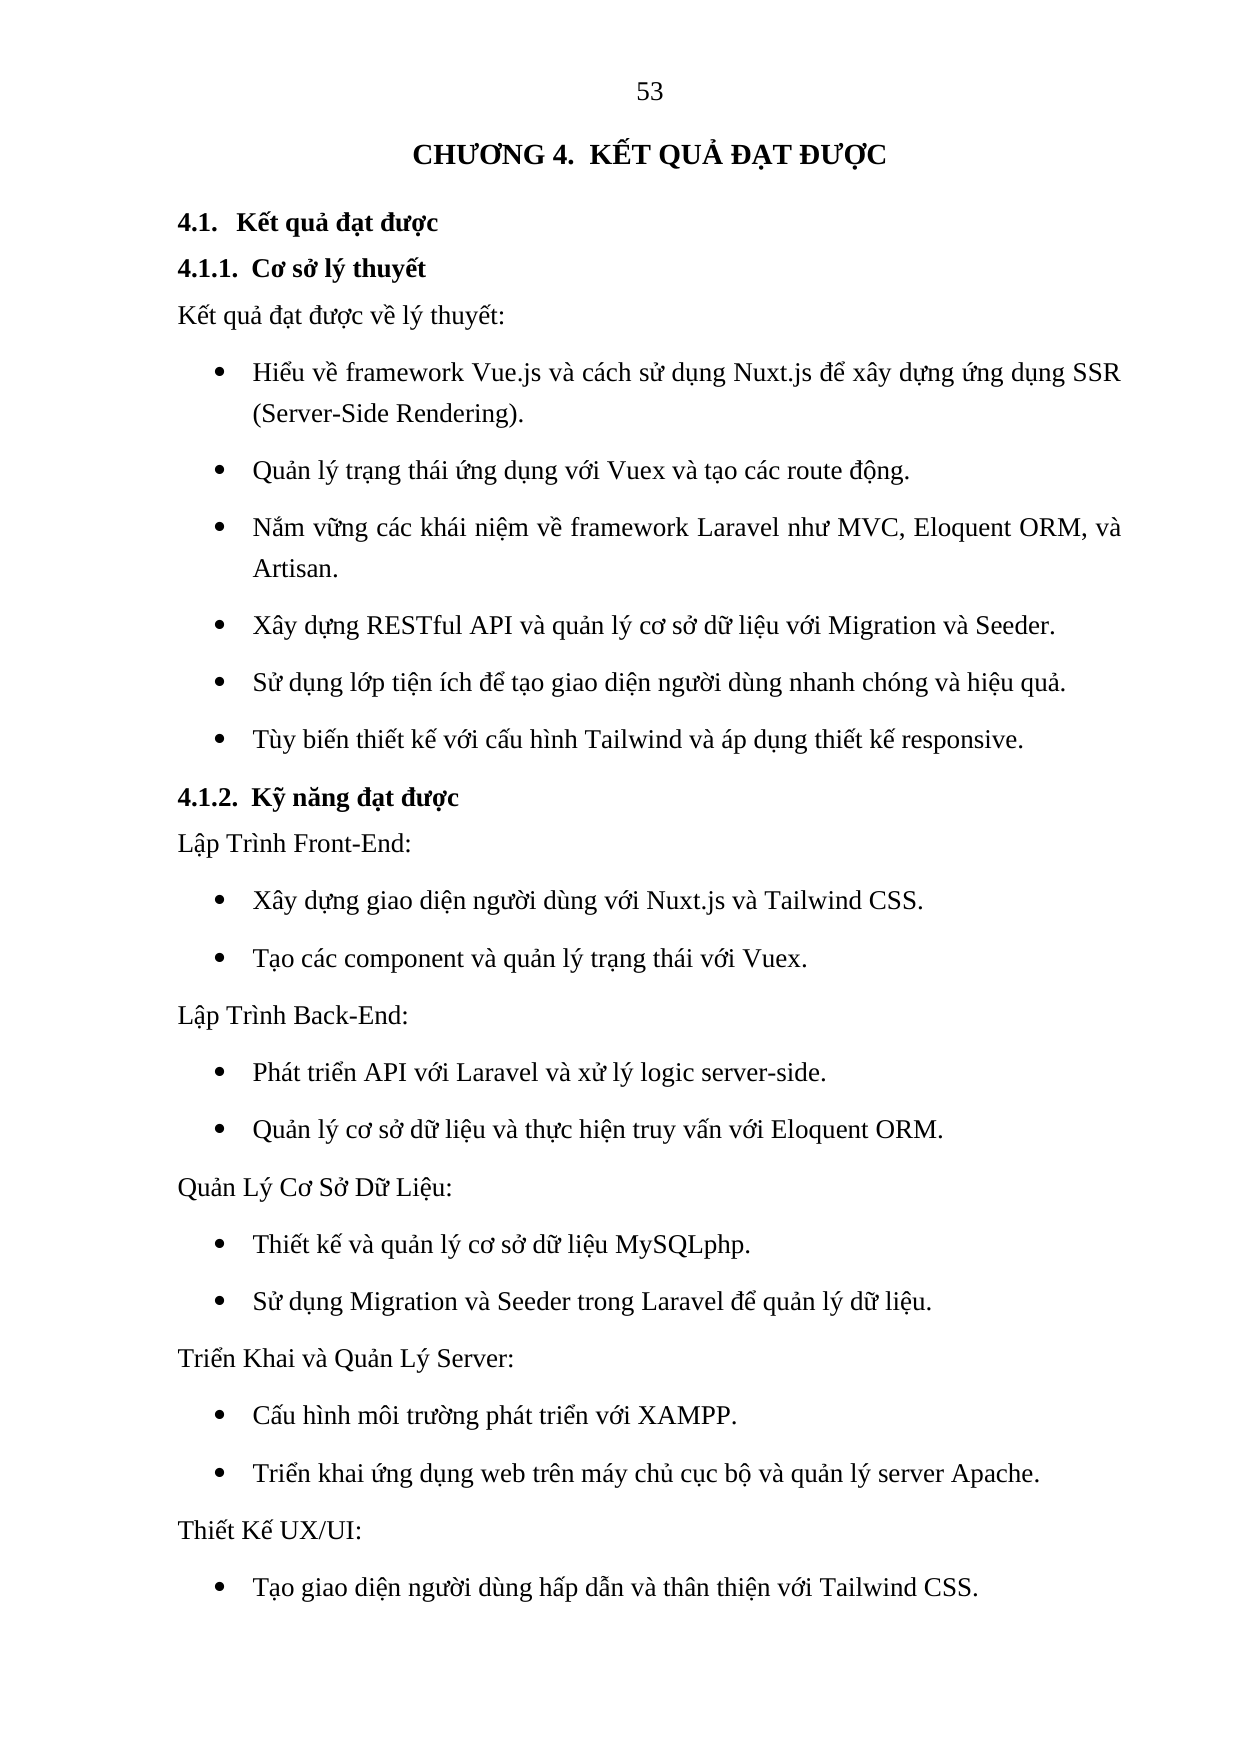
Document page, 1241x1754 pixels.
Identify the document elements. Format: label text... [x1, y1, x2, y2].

list Sử dụng Migration và Seeder trong Laravel để quản lý dữ liệu. [215, 1285, 1122, 1316]
text Triển Khai và Quản Lý Server: [177, 1342, 1122, 1373]
list Quản lý trạng thái ứng dụng với Vuex và tạo các route động. [215, 454, 1122, 485]
text Thiết Kế UX/UI: [177, 1514, 1122, 1545]
list Cấu hình môi trường phát triển với XAMPP. [215, 1399, 1122, 1431]
text Lập Trình Front-End: [177, 827, 1122, 858]
list Quản lý cơ sở dữ liệu và thực hiện truy vấn với Eloquent ORM. [215, 1113, 1122, 1144]
list Phát triển API với Laravel và xử lý logic server-side. [215, 1056, 1122, 1087]
text Lập Trình Back-End: [177, 999, 1122, 1030]
text Quản Lý Cơ Sở Dữ Liệu: [177, 1171, 1122, 1202]
list Tạo giao diện người dùng hấp dẫn và thân thiện với Tailwind CSS. [215, 1571, 1122, 1602]
subtitle Cơ sở lý thuyết [177, 252, 1122, 284]
subtitle kết quả đạt được [177, 137, 1122, 171]
list Tùy biến thiết kế với cấu hình Tailwind và áp dụng thiết kế responsive. [215, 723, 1122, 754]
list Thiết kế và quản lý cơ sở dữ liệu MySQLphp. [215, 1228, 1122, 1259]
list Triển khai ứng dụng web trên máy chủ cục bộ và quản lý server Apache. [215, 1457, 1122, 1488]
subtitle Kết quả đạt được [177, 206, 1122, 237]
list Xây dựng giao diện người dùng với Nuxt.js và Tailwind CSS. [215, 884, 1122, 916]
text Kết quả đạt được về lý thuyết: [177, 299, 1122, 330]
list Nắm vững các khái niệm về framework Laravel như MVC, Eloquent ORM, và Artisan. [215, 511, 1122, 583]
list Tạo các component và quản lý trạng thái với Vuex. [215, 942, 1122, 973]
subtitle Kỹ năng đạt được [177, 781, 1122, 812]
list Sử dụng lớp tiện ích để tạo giao diện người dùng nhanh chóng và hiệu quả. [215, 666, 1122, 697]
list Hiểu về framework Vue.js và cách sử dụng Nuxt.js để xây dựng ứng dụng SSR (Server-Side Rendering). [215, 356, 1122, 428]
list Xây dựng RESTful API và quản lý cơ sở dữ liệu với Migration và Seeder. [215, 609, 1122, 640]
